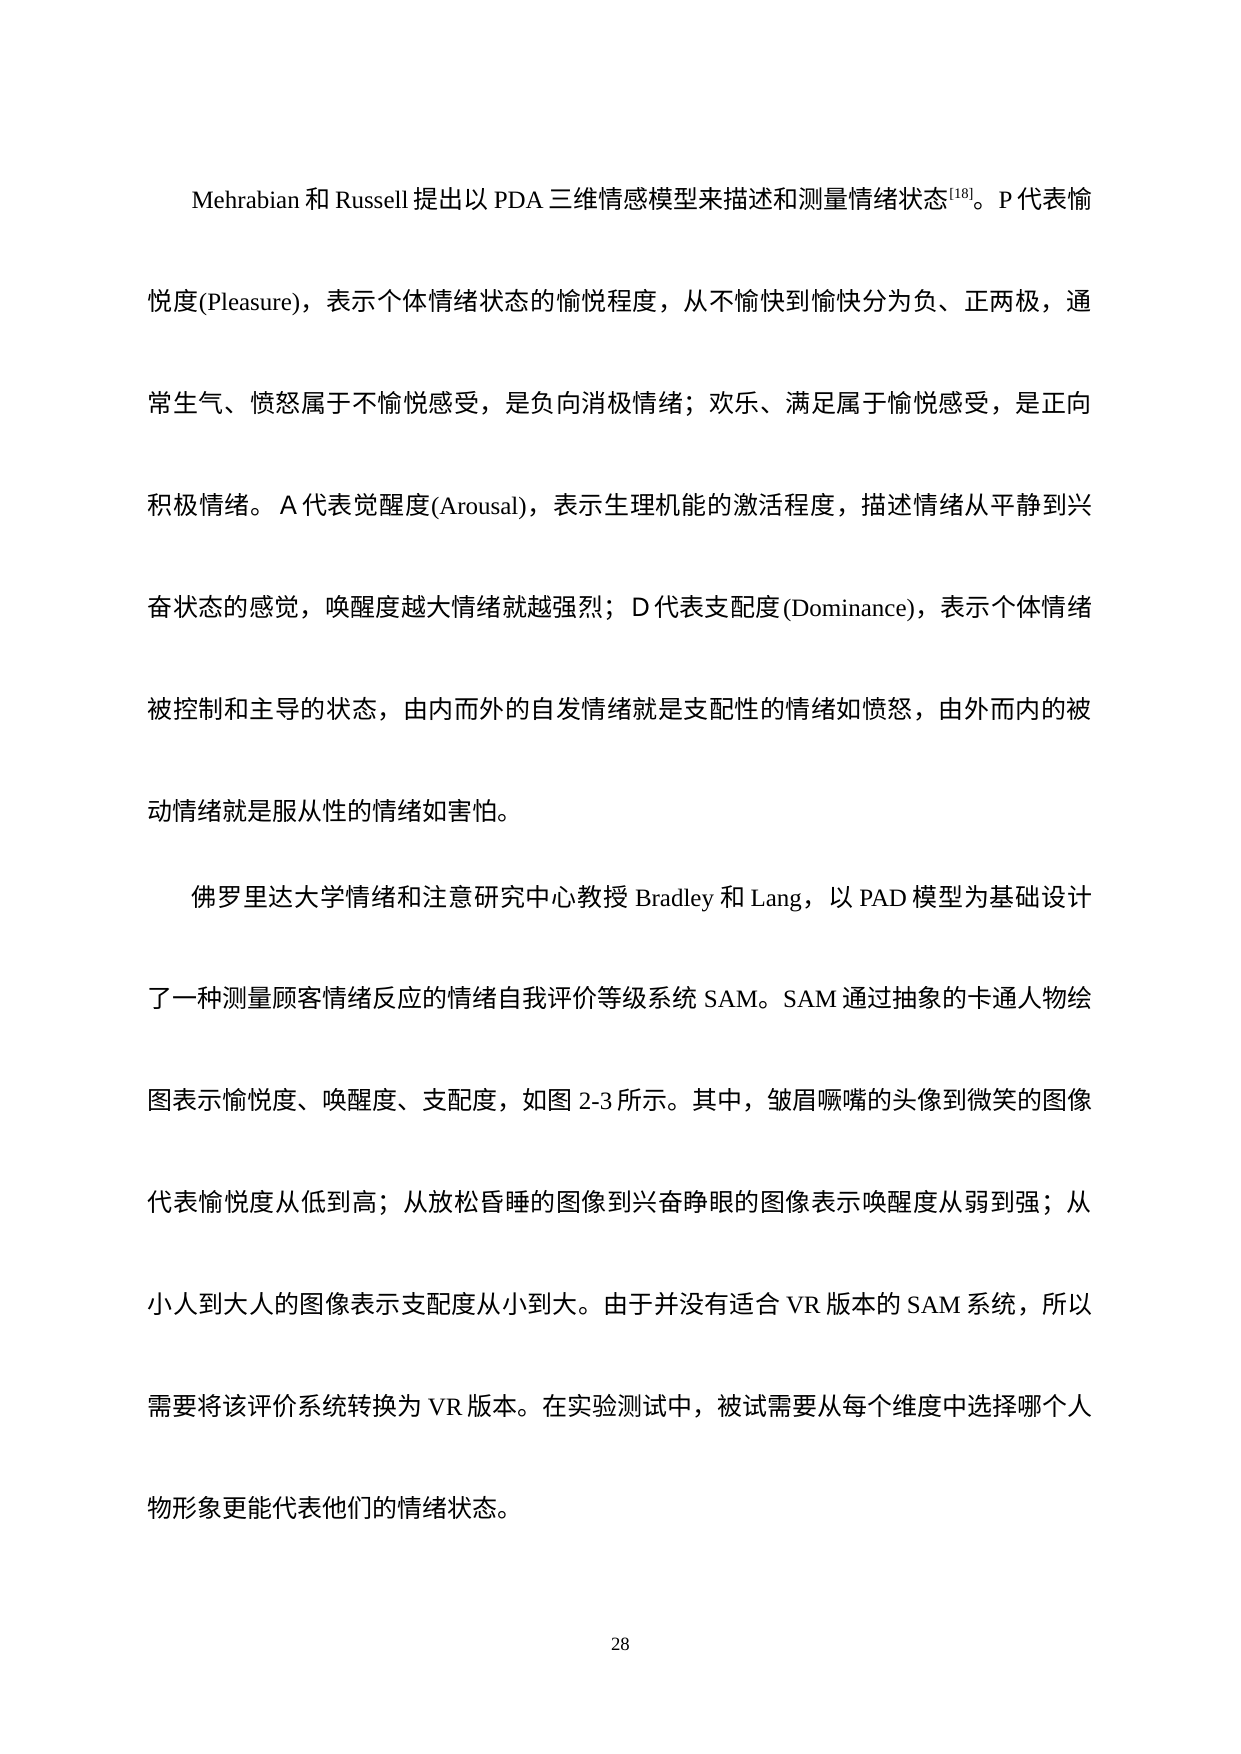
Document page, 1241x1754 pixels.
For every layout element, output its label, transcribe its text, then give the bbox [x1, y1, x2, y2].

text 佛罗里达大学情绪和注意研究中心教授Bradley和Lang，以PAD模型为基础设计了一种测量顾客情绪反应的情绪自我评价等级系统SAM。SAM通过抽象的卡通人物绘图表示愉悦度、唤醒度、支配度，如图 2-3所示。其中，皱眉噘嘴的头像到微笑的图像代表愉悦度从低到高；从放松昏睡的图像到兴奋睁眼的图像表示唤醒度从弱到强；从小人到大人的图像表示支配度从小到大。由于并没有适合VR版本的SAM系统，所以需要将该评价系统转换为VR版本。在实验测试中，被试需要从每个维度中选择哪个人物形象更能代表他们的情绪状态。 [148, 861, 1092, 1540]
text Mehrabian和Russell提出以PDA三维情感模型来描述和测量情绪状态[18]。P代表愉悦度(Pleasure)，表示个体情绪状态的愉悦程度，从不愉快到愉快分为负、正两极，通常生气、愤怒属于不愉悦感受，是负向消极情绪；欢乐、满足属于愉悦感受，是正向积极情绪。Ａ代表觉醒度(Arousal)，表示生理机能的激活程度，描述情绪从平静到兴奋状态的感觉，唤醒度越大情绪就越强烈；Ｄ代表支配度(Dominance)，表示个体情绪被控制和主导的状态，由内而外的自发情绪就是支配性的情绪如愤怒，由外而内的被动情绪就是服从性的情绪如害怕。 [148, 164, 1092, 843]
